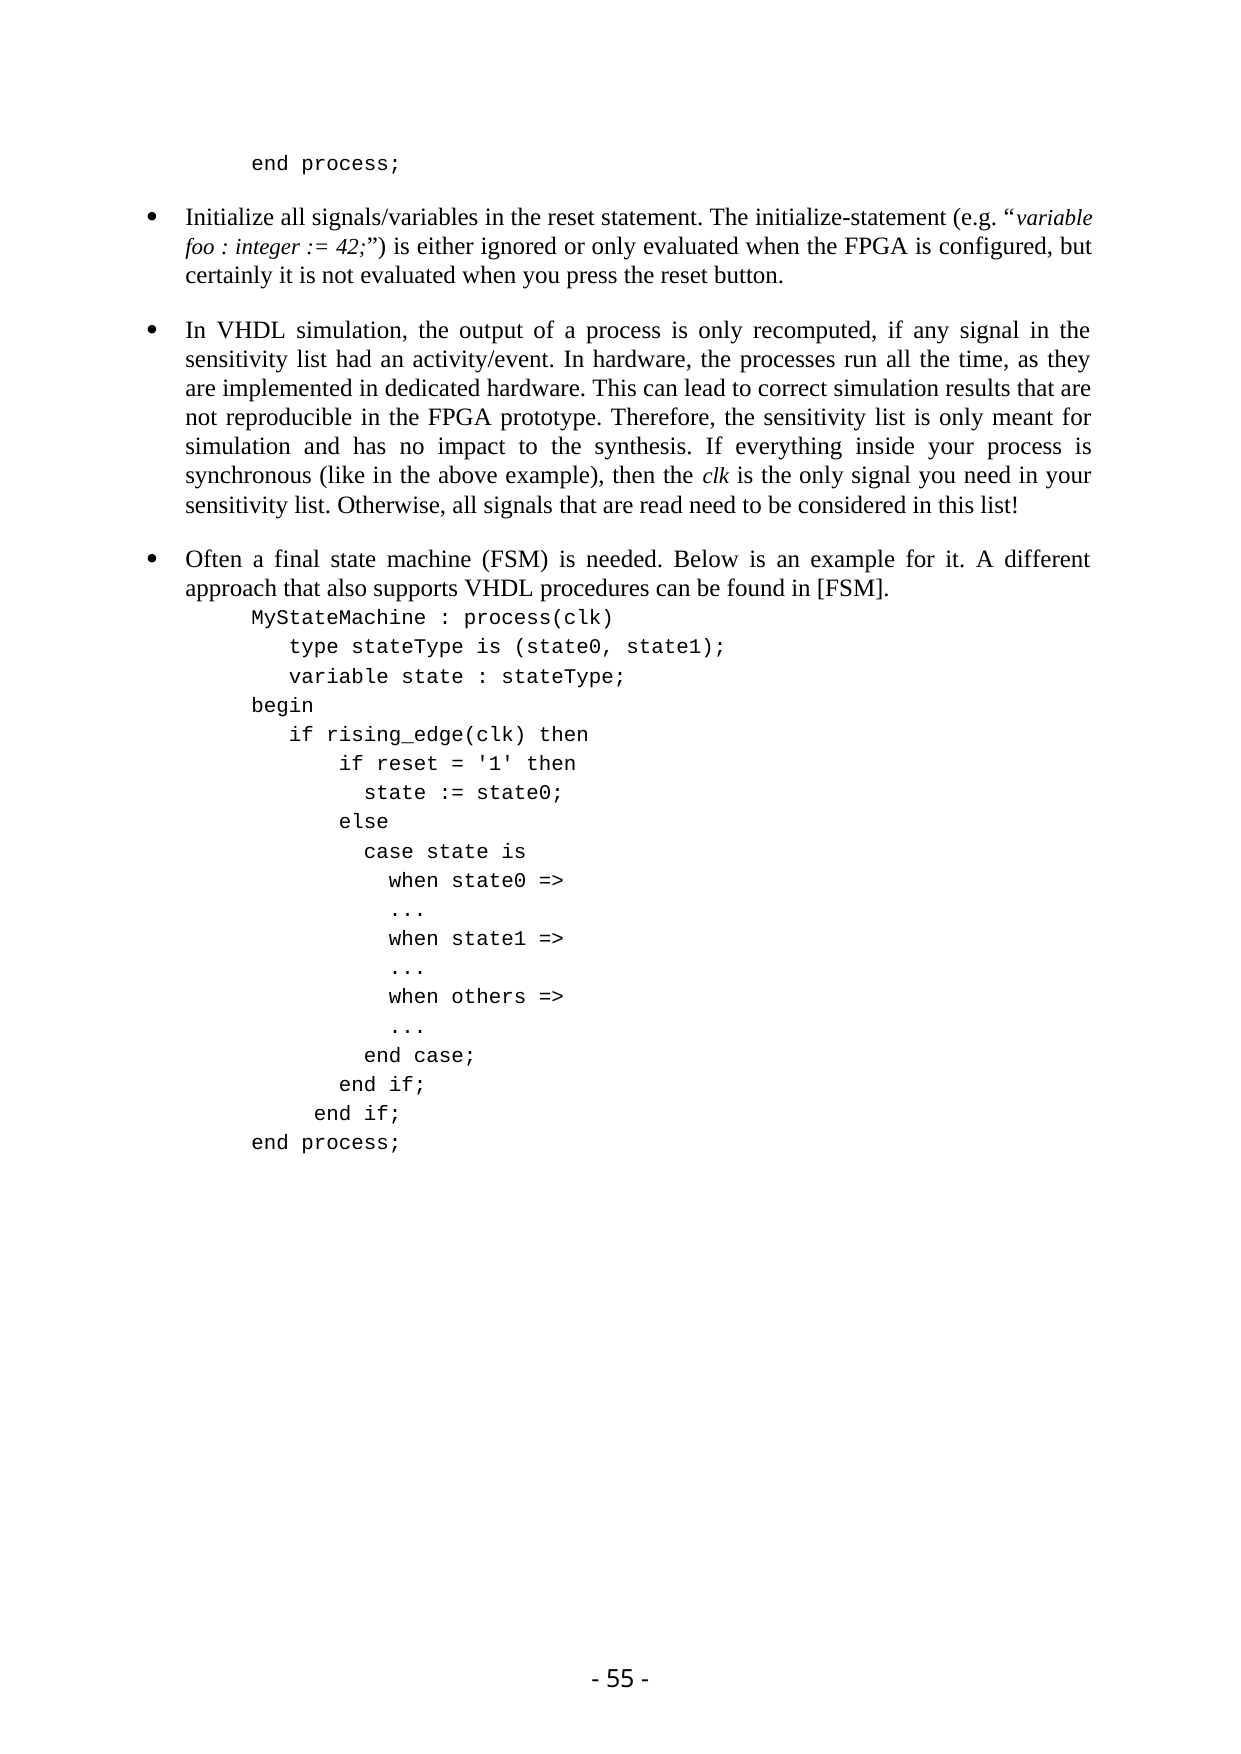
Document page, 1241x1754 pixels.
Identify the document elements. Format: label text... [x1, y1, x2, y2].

text type stateType is (state0, state1); [251, 631, 1092, 660]
text variable state : stateType; [251, 660, 1092, 689]
text end process; [251, 1127, 1092, 1156]
text state := state0; [251, 777, 1092, 806]
text MyStateMachine : process(clk) [251, 602, 1092, 631]
text ... [251, 1010, 1092, 1039]
text else [251, 806, 1092, 835]
text when state1 => [251, 923, 1092, 952]
text ... [251, 952, 1092, 981]
text when others => [251, 981, 1092, 1010]
text begin [251, 689, 1092, 718]
text end if; [251, 1098, 1092, 1127]
text if reset = '1' then [251, 748, 1092, 777]
list Initialize all signals/variables in the reset statement. The initialize-statement (e.g. “variable foo : integer := 42;”) is either ignored or only evaluated when the FPGA is configured, but certainly it is not evaluated when you press the reset button. [148, 202, 1092, 289]
text end case; [251, 1039, 1092, 1068]
list In VHDL simulation, the output of a process is only recomputed, if any signal in the sensitivity list had an activity/event. In hardware, the processes run all the time, as they are implemented in dedicated hardware. This can lead to correct simulation results that are not reproducible in the FPGA prototype. Therefore, the sensitivity list is only meant for simulation and has no impact to the synthesis. If everything inside your process is synchronous (like in the above example), then the clk is the only signal you need in your sensitivity list. Otherwise, all signals that are read need to be considered in this list! [148, 314, 1092, 518]
text if rising_edge(clk) then [251, 718, 1092, 748]
text ... [251, 893, 1092, 923]
text when state0 => [251, 864, 1092, 893]
list Often a final state machine (FSM) is needed. Below is an example for it. A different approach that also supports VHDL procedures can be found in [FSM]. [148, 543, 1092, 602]
text case state is [251, 835, 1092, 864]
text end if; [251, 1068, 1092, 1098]
text end process; [251, 148, 1092, 177]
